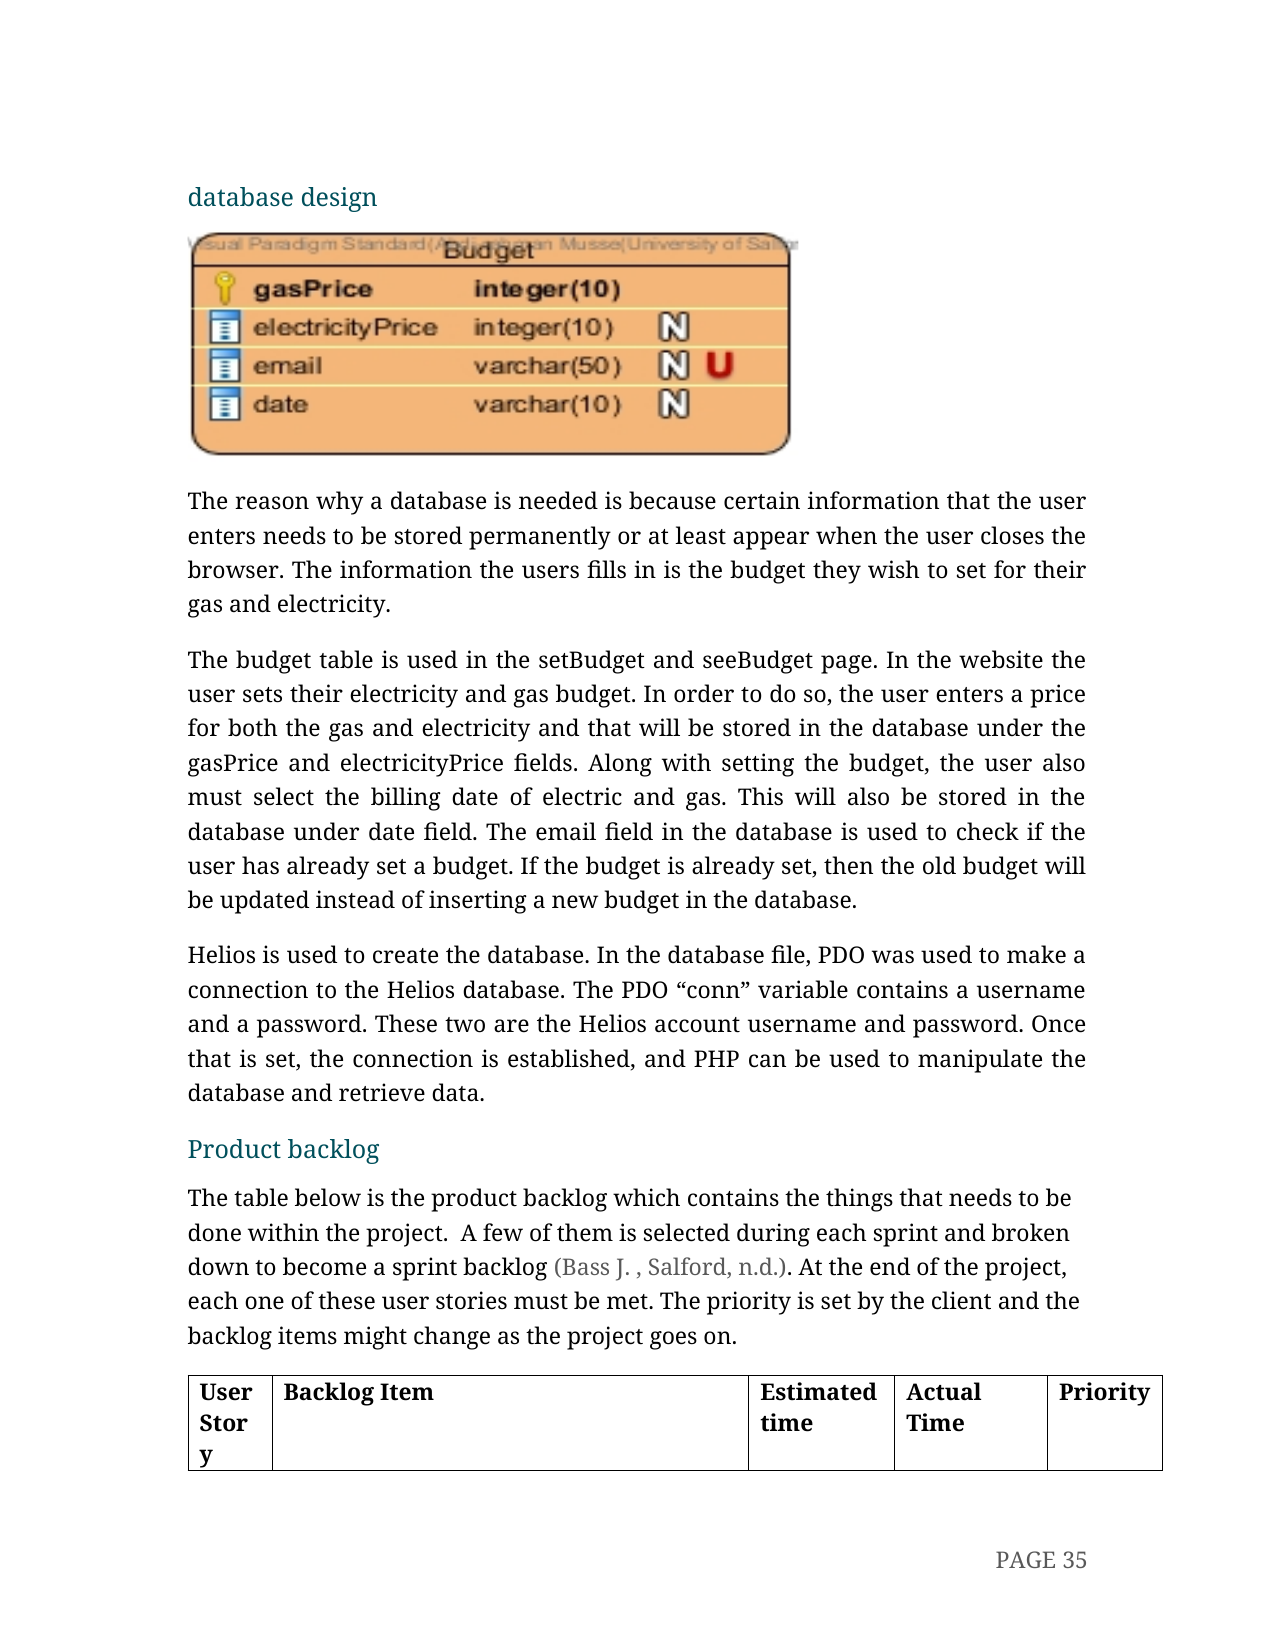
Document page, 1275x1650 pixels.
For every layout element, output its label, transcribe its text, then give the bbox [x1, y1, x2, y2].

text Helios is used to create the database. In the database file, PDO was used to make a connection to the Helios database. The PDO “conn” variable contains a username and a password. These two are the Helios account username and password. Once that is set, the connection is established, and PHP can be used to manipulate the database and retrieve data. [187, 939, 1087, 1108]
text The table below is the product backlog which contains the things that needs to be done within the project. A few of them is selected during each sprint and broken down to become a sprint backlog . At the end of the project, each one of these user stories must be met. The priority is set by the client and the backlog items might change as the project goes on. [187, 1182, 1087, 1351]
table_header Actual Time [895, 1376, 1047, 1469]
text The reason why a database is needed is because certain information that the user enters needs to be stored permanently or at least appear when the user closes the browser. The information the users fills in is the budget they wish to set for their gas and electricity. [187, 485, 1087, 620]
table_header User Story [189, 1376, 272, 1469]
table_header Priority [1048, 1376, 1162, 1469]
text The budget table is used in the setBudget and seeBudget page. In the website the user sets their electricity and gas budget. In order to do so, the user enters a price for both the gas and electricity and that will be stored in the database under the gasPrice and electricityPrice fields. Along with setting the budget, the user also must select the billing date of electric and gas. This will also be stored in the database under date field. The email field in the database is used to check if the user has already set a budget. If the budget is already set, then the old budget will be updated instead of inserting a new budget in the database. [187, 644, 1087, 916]
picture [187, 230, 799, 462]
subtitle database design [187, 180, 1087, 214]
subtitle Product backlog [187, 1132, 1087, 1166]
table_header Estimated time [749, 1376, 894, 1469]
table_header Backlog Item [273, 1376, 748, 1469]
